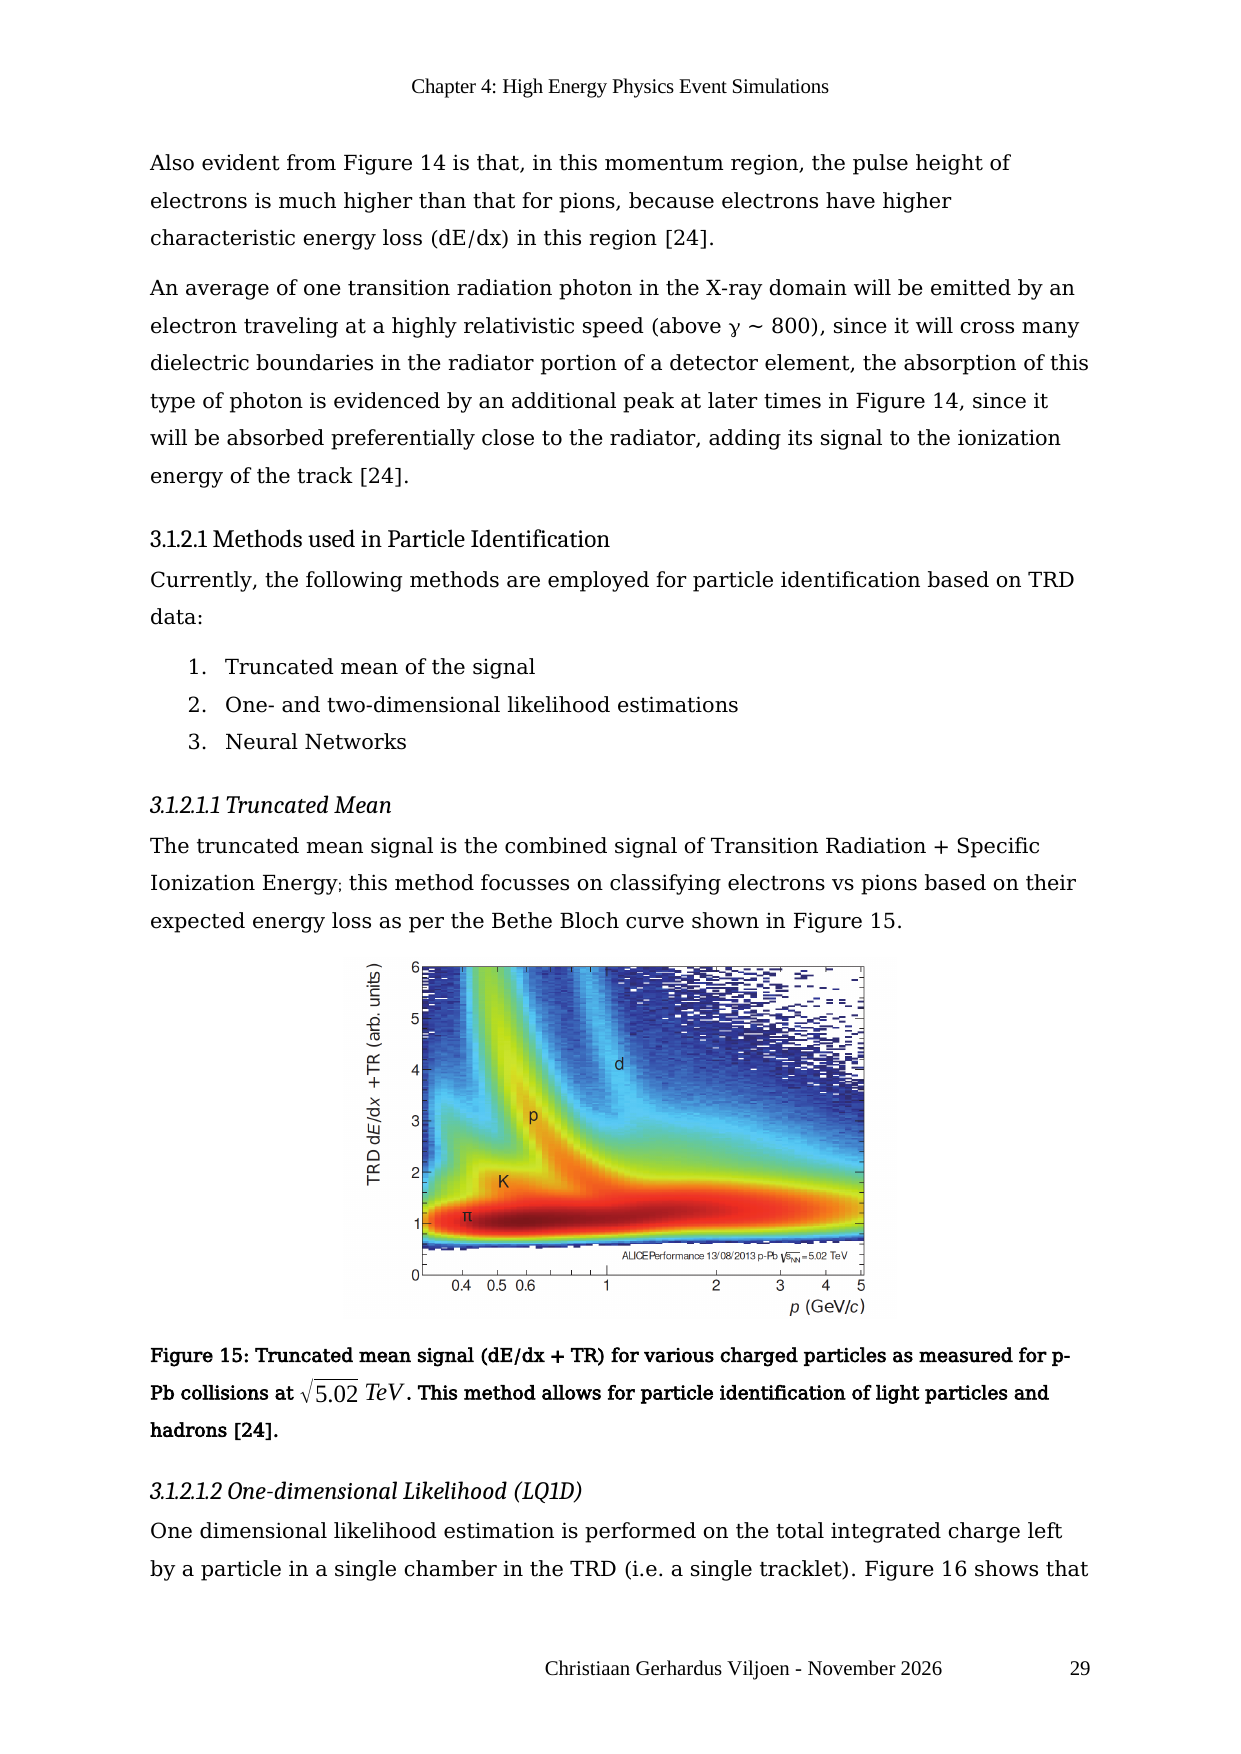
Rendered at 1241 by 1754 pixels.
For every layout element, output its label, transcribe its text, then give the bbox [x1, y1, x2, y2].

picture [343, 957, 898, 1319]
list Neural Networks [187, 729, 1090, 754]
subtitle One-dimensional Likelihood (LQ1D) [150, 1477, 1090, 1506]
text An average of one transition radiation photon in the X-ray domain will be emitted by an electron traveling at a highly relativistic speed (above ~ 800), since it will cross many dielectric boundaries in the radiator portion of a detector element, the absorption of this type of photon is evidenced by an additional peak at later times in Figure 11, since it will be absorbed preferentially close to the radiator, adding its signal to the ionization energy of the track . [150, 275, 1090, 488]
text Figure : Truncated mean signal (dE/dx + TR) for various charged particles as measured for p-Pb collisions at . This method allows for particle identification of light particles and hadrons . [150, 1343, 1090, 1441]
subtitle Truncated Mean [150, 791, 1090, 820]
subtitle Methods used in Particle Identification [150, 525, 1090, 554]
text Also evident from Figure 11 is that, in this momentum region, the pulse height of electrons is much higher than that for pions, because electrons have higher characteristic energy loss (dE/dx) in this region . [150, 150, 1090, 250]
text Currently, the following methods are employed for particle identification based on TRD data: [150, 566, 1090, 629]
list One- and two-dimensional likelihood estimations [187, 691, 1090, 716]
text The truncated mean signal is the combined signal of Transition Radiation + Specific Ionization Energy; this method focusses on classifying electrons vs pions based on their expected energy loss as per the Bethe Bloch curve shown in Figure 12. [150, 833, 1090, 933]
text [150, 1518, 1090, 1581]
list Truncated mean of the signal [187, 654, 1090, 679]
